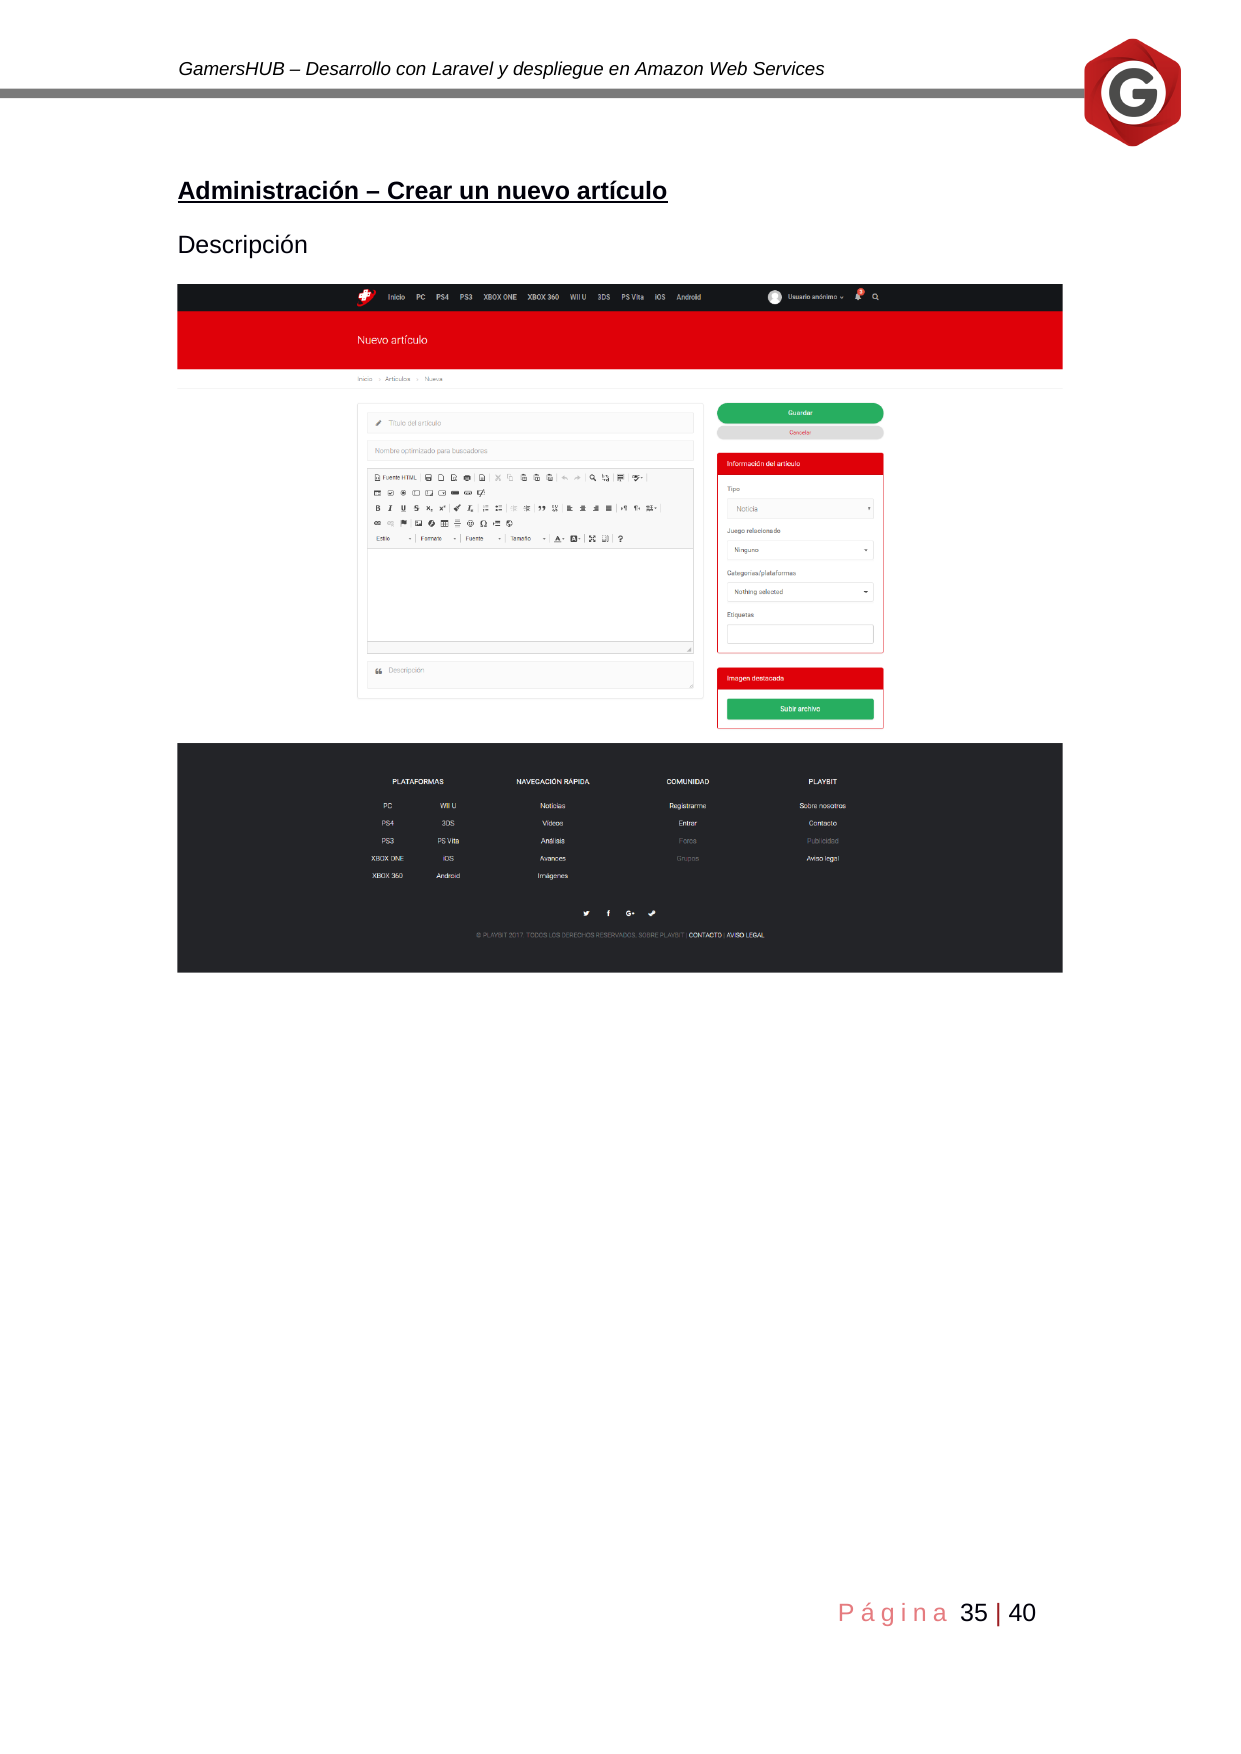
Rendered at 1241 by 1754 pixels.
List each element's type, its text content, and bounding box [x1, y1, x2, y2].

text Administración – Crear un nuevo artículo [177, 176, 1063, 205]
picture [177, 284, 1063, 973]
picture [1073, 33, 1192, 152]
text Descripción [177, 230, 1063, 259]
